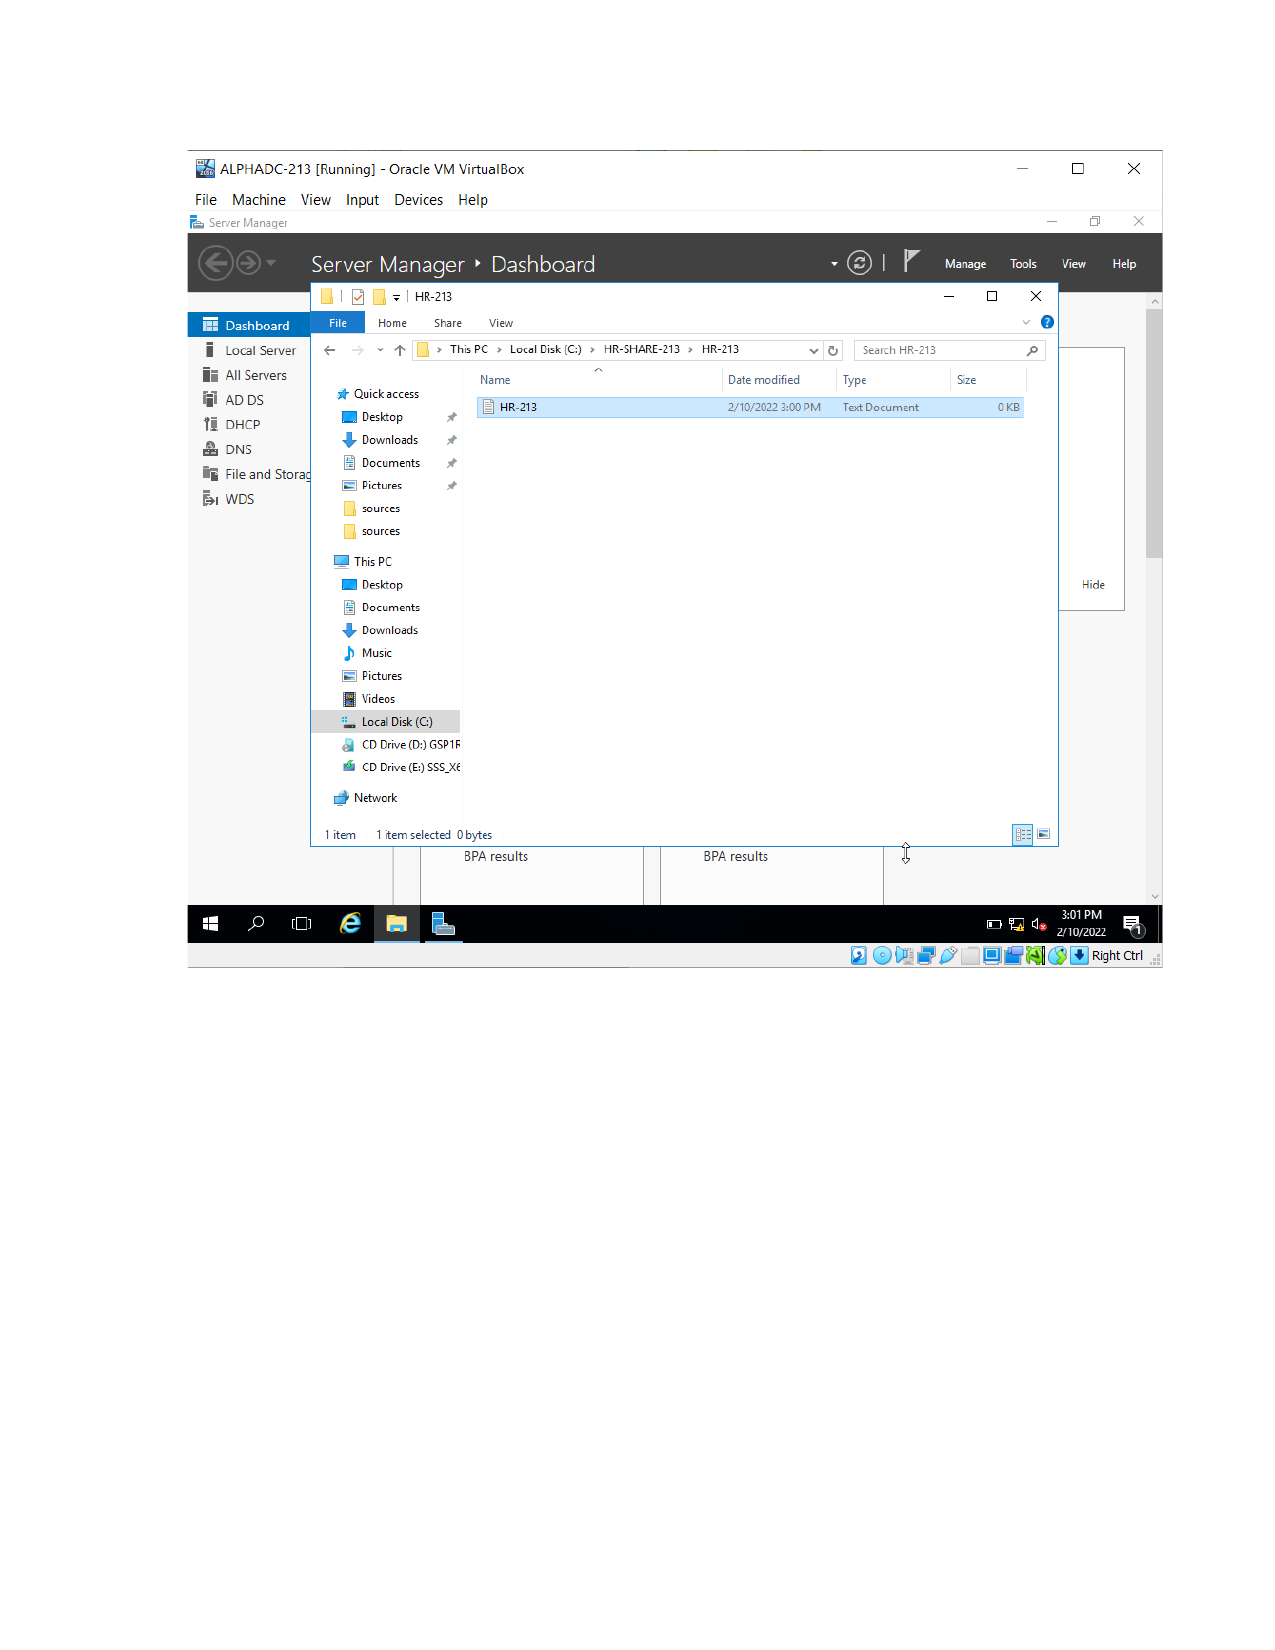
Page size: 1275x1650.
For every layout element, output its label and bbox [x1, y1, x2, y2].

picture [187, 150, 1163, 968]
